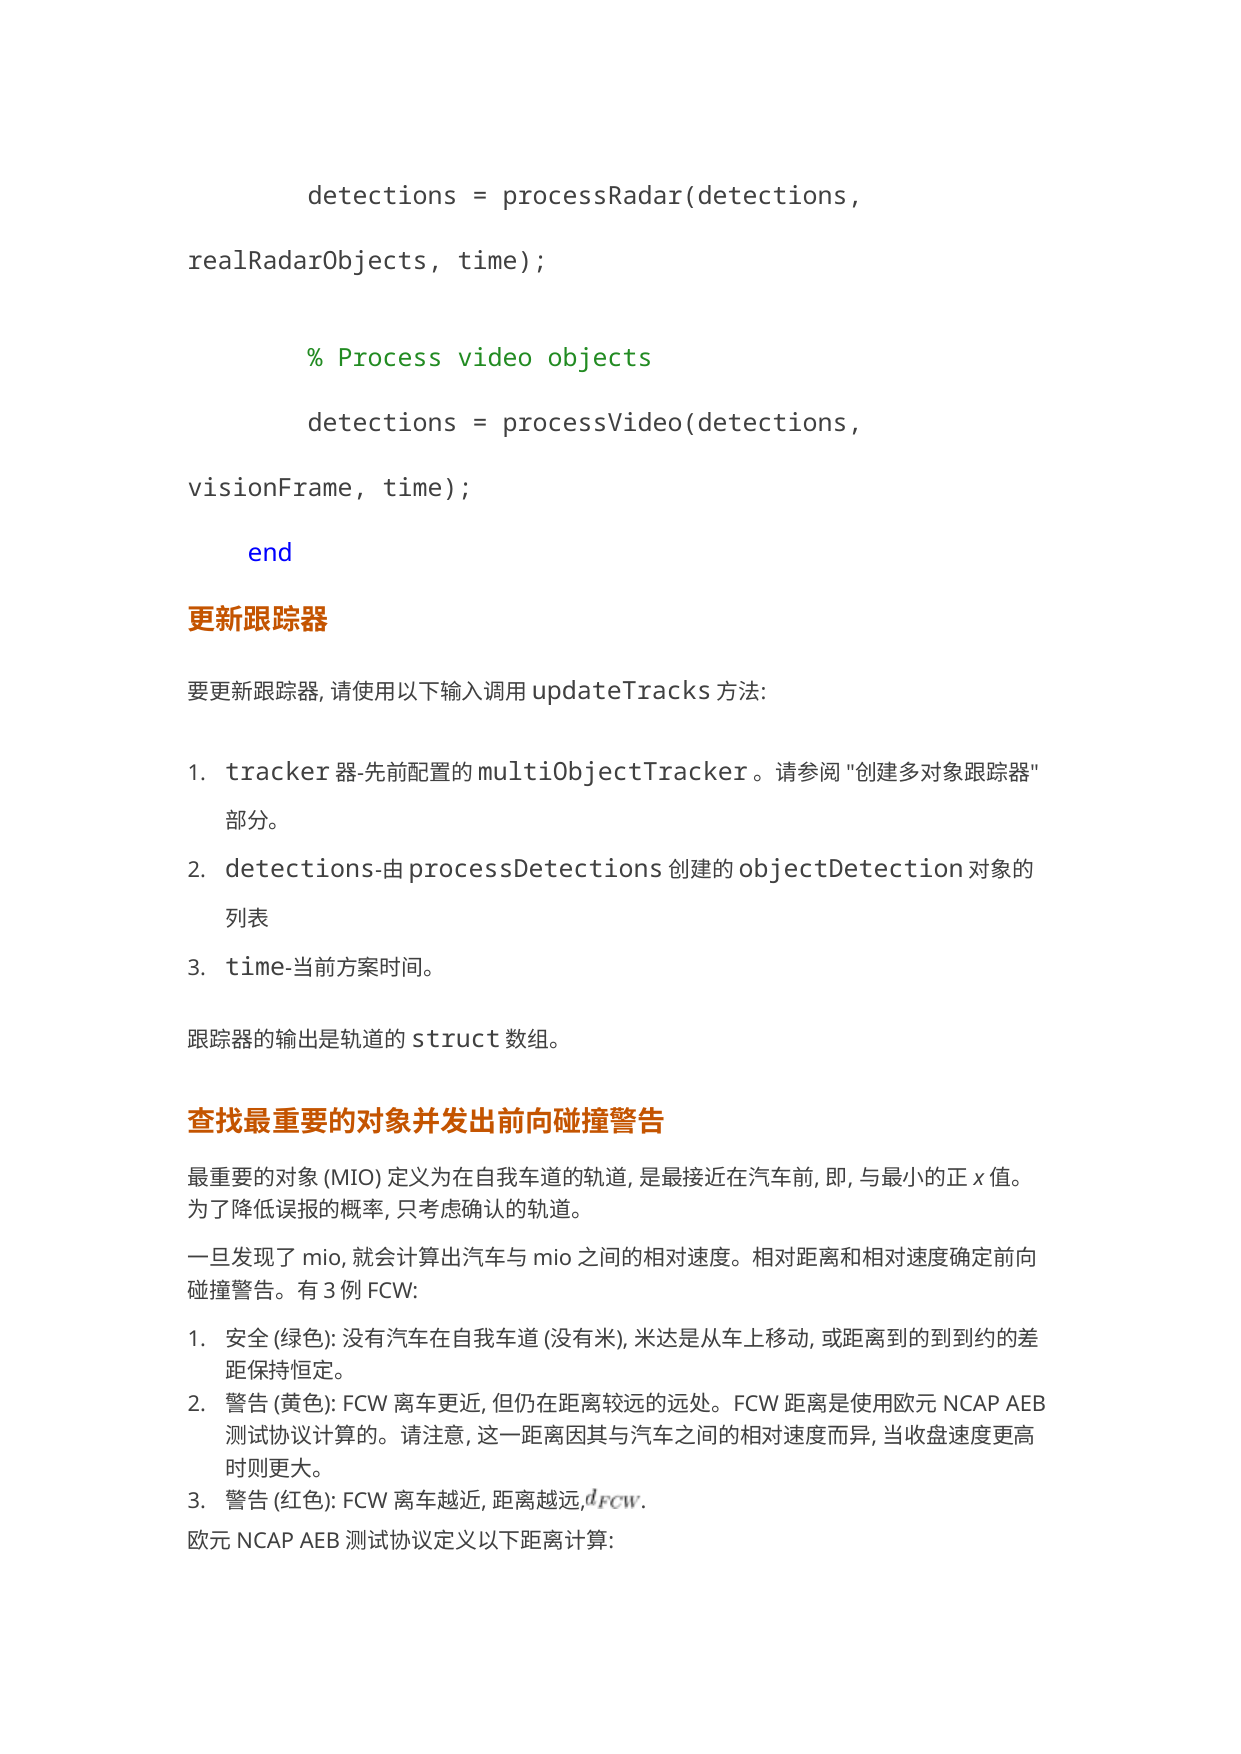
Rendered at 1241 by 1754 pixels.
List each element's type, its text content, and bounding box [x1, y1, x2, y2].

picture [585, 1488, 641, 1509]
text 要更新跟踪器, 请使用以下输入调用updateTracks方法: [187, 657, 1053, 722]
text detections = processRadar(detections, realRadarObjects, time); [187, 162, 1053, 292]
subtitle 查找最重要的对象并发出前向碰撞警告 [187, 1086, 1053, 1151]
text 欧元 NCAP AEB 测试协议定义以下距离计算: [187, 1523, 1053, 1556]
text 跟踪器的输出是轨道的struct数组。 [187, 1006, 1053, 1071]
list tracker器-先前配置的multiObjectTracker 。请参阅 "创建多对象跟踪器" 部分。 [187, 738, 1053, 835]
text 最重要的对象 (MIO) 定义为在自我车道的轨道, 是最接近在汽车前, 即, 与最小的正 x 值。为了降低误报的概率, 只考虑确认的轨道。 [187, 1159, 1053, 1224]
list 警告 (黄色): FCW 离车更近, 但仍在距离较远的远处。FCW 距离是使用欧元 NCAP AEB 测试协议计算的。请注意, 这一距离因其与汽车之间的相对速度而异, 当收盘速度更高时则更大。 [187, 1385, 1053, 1483]
list 警告 (红色): FCW 离车越近, 距离越远,. [187, 1483, 1053, 1515]
text 一旦发现了 mio, 就会计算出汽车与 mio 之间的相对速度。相对距离和相对速度确定前向碰撞警告。有3例 FCW: [187, 1240, 1053, 1305]
subtitle 更新跟踪器 [187, 584, 1053, 649]
text detections = processVideo(detections, visionFrame, time); [187, 389, 1053, 519]
list 安全 (绿色): 没有汽车在自我车道 (没有米), 米达是从车上移动, 或距离到的到到约的差距保持恒定。 [187, 1320, 1053, 1385]
list detections-由processDetections创建的objectDetection对象的列表 [187, 835, 1053, 933]
text end [187, 519, 1053, 584]
text % Process video objects [187, 324, 1053, 389]
list time-当前方案时间。 [187, 933, 1053, 998]
